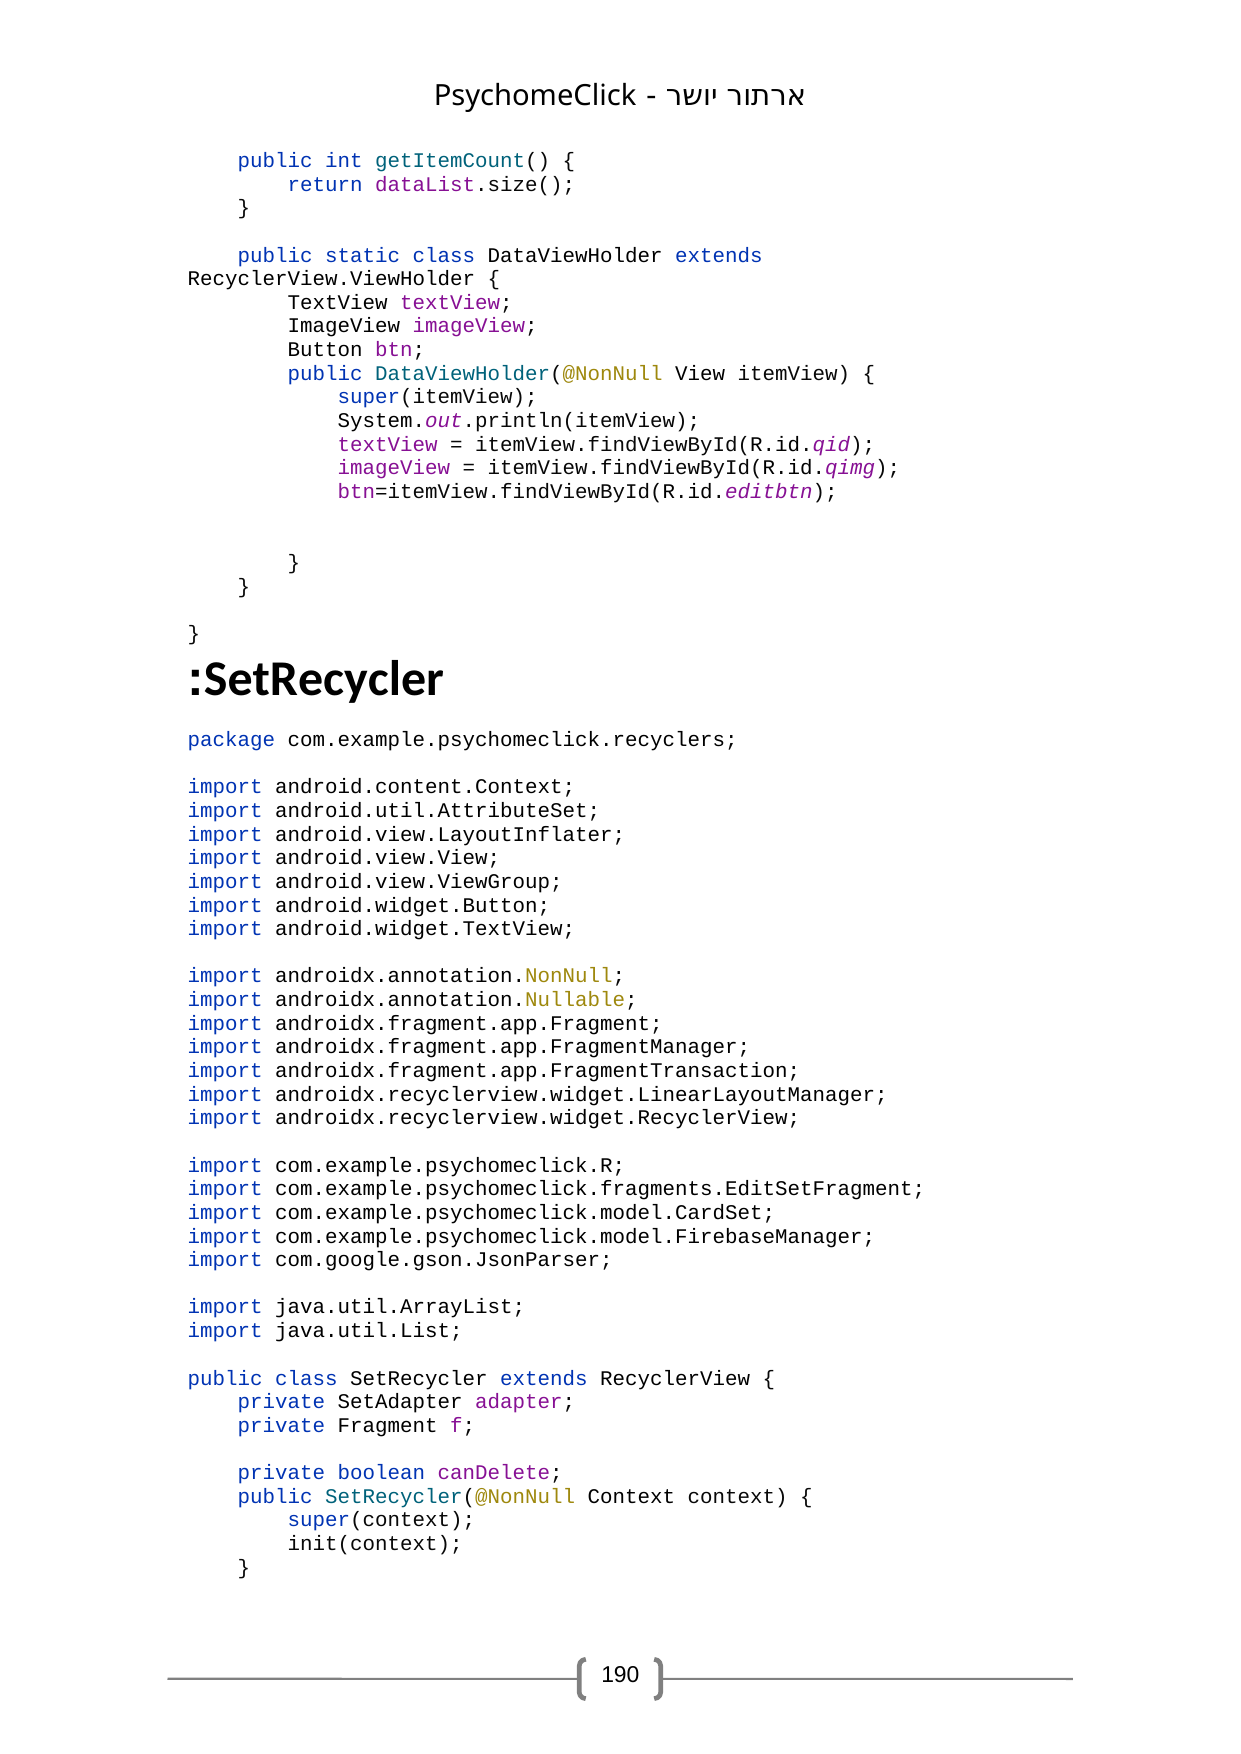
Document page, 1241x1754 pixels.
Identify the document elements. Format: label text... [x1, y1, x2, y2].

text SetRecycler: [187, 647, 1053, 708]
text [187, 729, 1053, 1604]
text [187, 150, 1053, 647]
